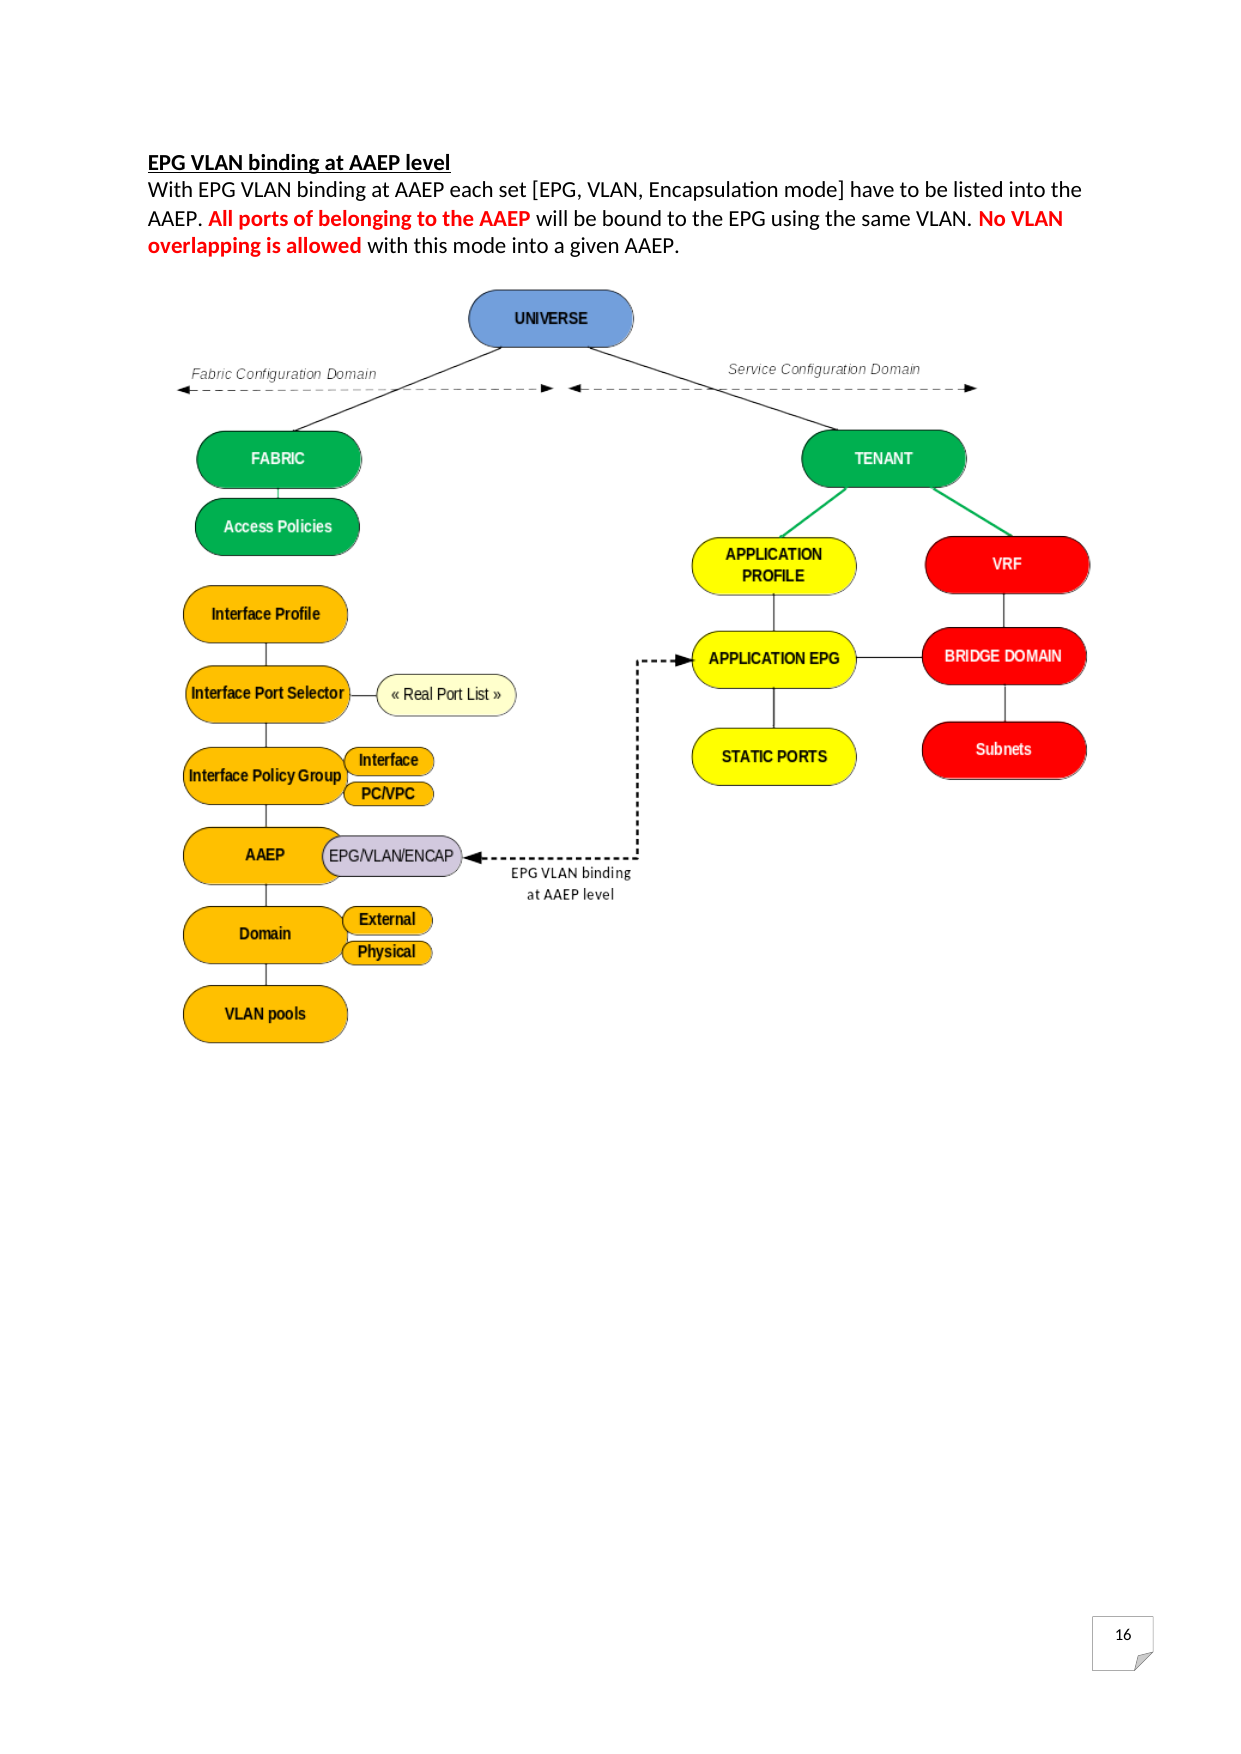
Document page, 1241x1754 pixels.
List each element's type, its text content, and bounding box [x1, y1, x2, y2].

text With EPG VLAN binding at AAEP each set [EPG, VLAN, Encapsulation mode] have to be listed into the AAEP. All ports of belonging to the AAEP will be bound to the EPG using the same VLAN. No VLAN overlapping is allowed with this mode into a given AAEP. [148, 176, 1093, 260]
text EPG VLAN binding at AAEP level [148, 148, 1093, 176]
